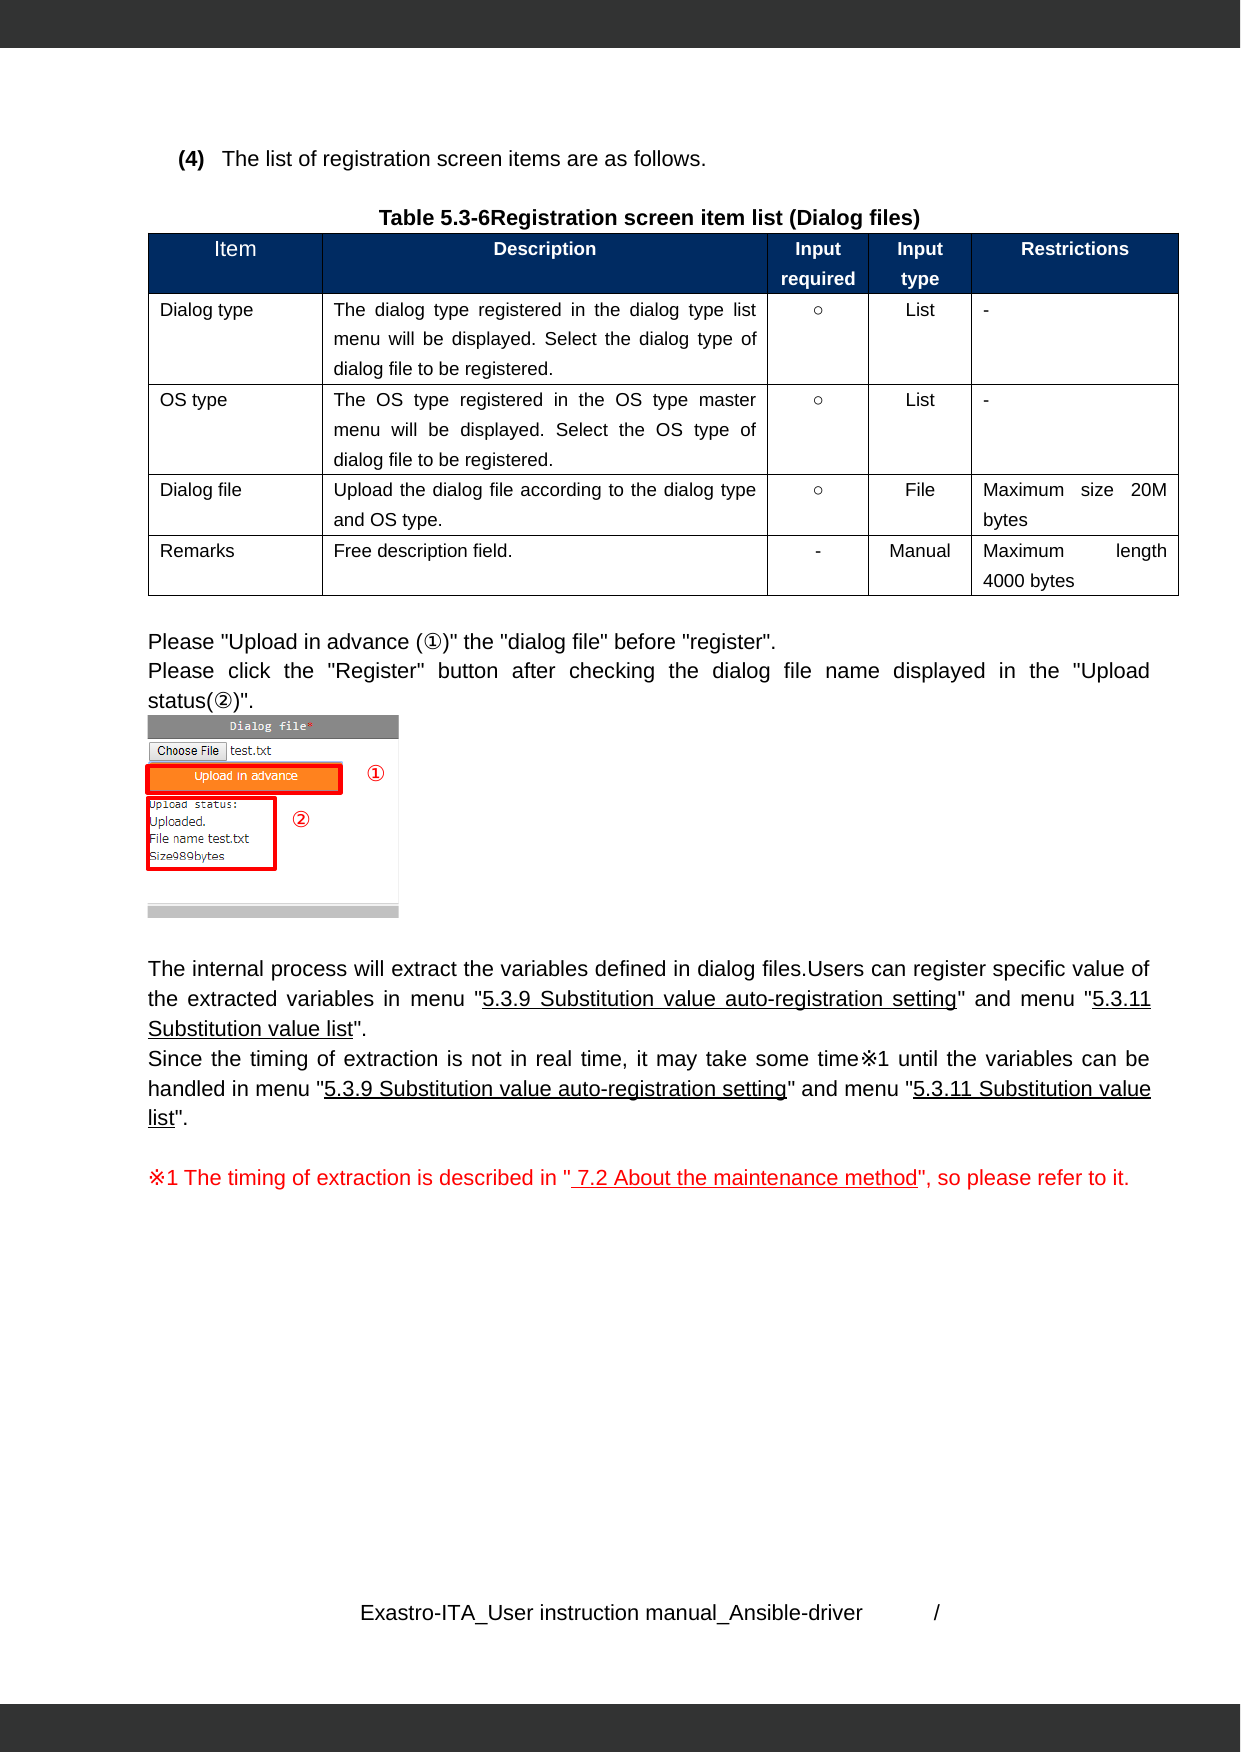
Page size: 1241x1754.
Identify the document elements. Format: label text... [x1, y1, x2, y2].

table_header Item [149, 234, 322, 293]
table_header Input type [869, 234, 971, 293]
text Table 5.3-6Registration screen item list (Dialog files) [148, 203, 1152, 233]
table_cell List [869, 294, 971, 384]
picture [0, 0, 1241, 48]
picture [150, 800, 273, 867]
table_cell - [972, 385, 1178, 474]
table_cell Maximum size 20M bytes [972, 475, 1178, 535]
table_header Input required [768, 234, 868, 293]
picture [147, 715, 399, 918]
text Since the timing of extraction is not in real time, it may take some time※1 until the variables can be handled in menu "5.3.9 Substitution value auto-registration setting" and menu "5.3.11 Substitution value list". [148, 1043, 1152, 1133]
table_cell Remarks [149, 536, 322, 595]
table_cell ○ [768, 294, 868, 384]
table_cell The OS type registered in the OS type master menu will be displayed. Select the OS type of dialog file to be registered. [323, 385, 767, 474]
table_cell - [972, 294, 1178, 384]
table_cell The dialog type registered in the dialog type list menu will be displayed. Select the dialog type of dialog file to be registered. [323, 294, 767, 384]
text Please "Upload in advance (①)" the "dialog file" before "register". [148, 626, 1152, 656]
table_cell List [869, 385, 971, 474]
table_header Description [323, 234, 767, 293]
table_cell Upload the dialog file according to the dialog type and OS type. [323, 475, 767, 535]
text The internal process will extract the variables defined in dialog files.Users can register specific value of the extracted variables in menu "5.3.9 Substitution value auto-registration setting" and menu "5.3.11 Substitution value list". [148, 954, 1152, 1043]
table_cell Manual [869, 536, 971, 595]
picture [150, 768, 338, 791]
table_cell ○ [768, 385, 868, 474]
list The list of registration screen items are as follows. [178, 143, 1152, 173]
table_cell File [869, 475, 971, 535]
table_cell Maximum length 4000 bytes [972, 536, 1178, 595]
table_cell OS type [149, 385, 322, 474]
picture [0, 1704, 1241, 1752]
table_cell Dialog file [149, 475, 322, 535]
list Please click the "Register" button after checking the dialog file name displayed in the "Upload status(②)". [148, 656, 1152, 716]
table_cell Dialog type [149, 294, 322, 384]
table_cell Free description field. [323, 536, 767, 595]
text ※1 The timing of extraction is described in " 7.2 About the maintenance method", so please refer to it. [148, 1162, 1152, 1192]
table_header Restrictions [972, 234, 1178, 293]
table_cell - [768, 536, 868, 595]
table_cell ○ [768, 475, 868, 535]
